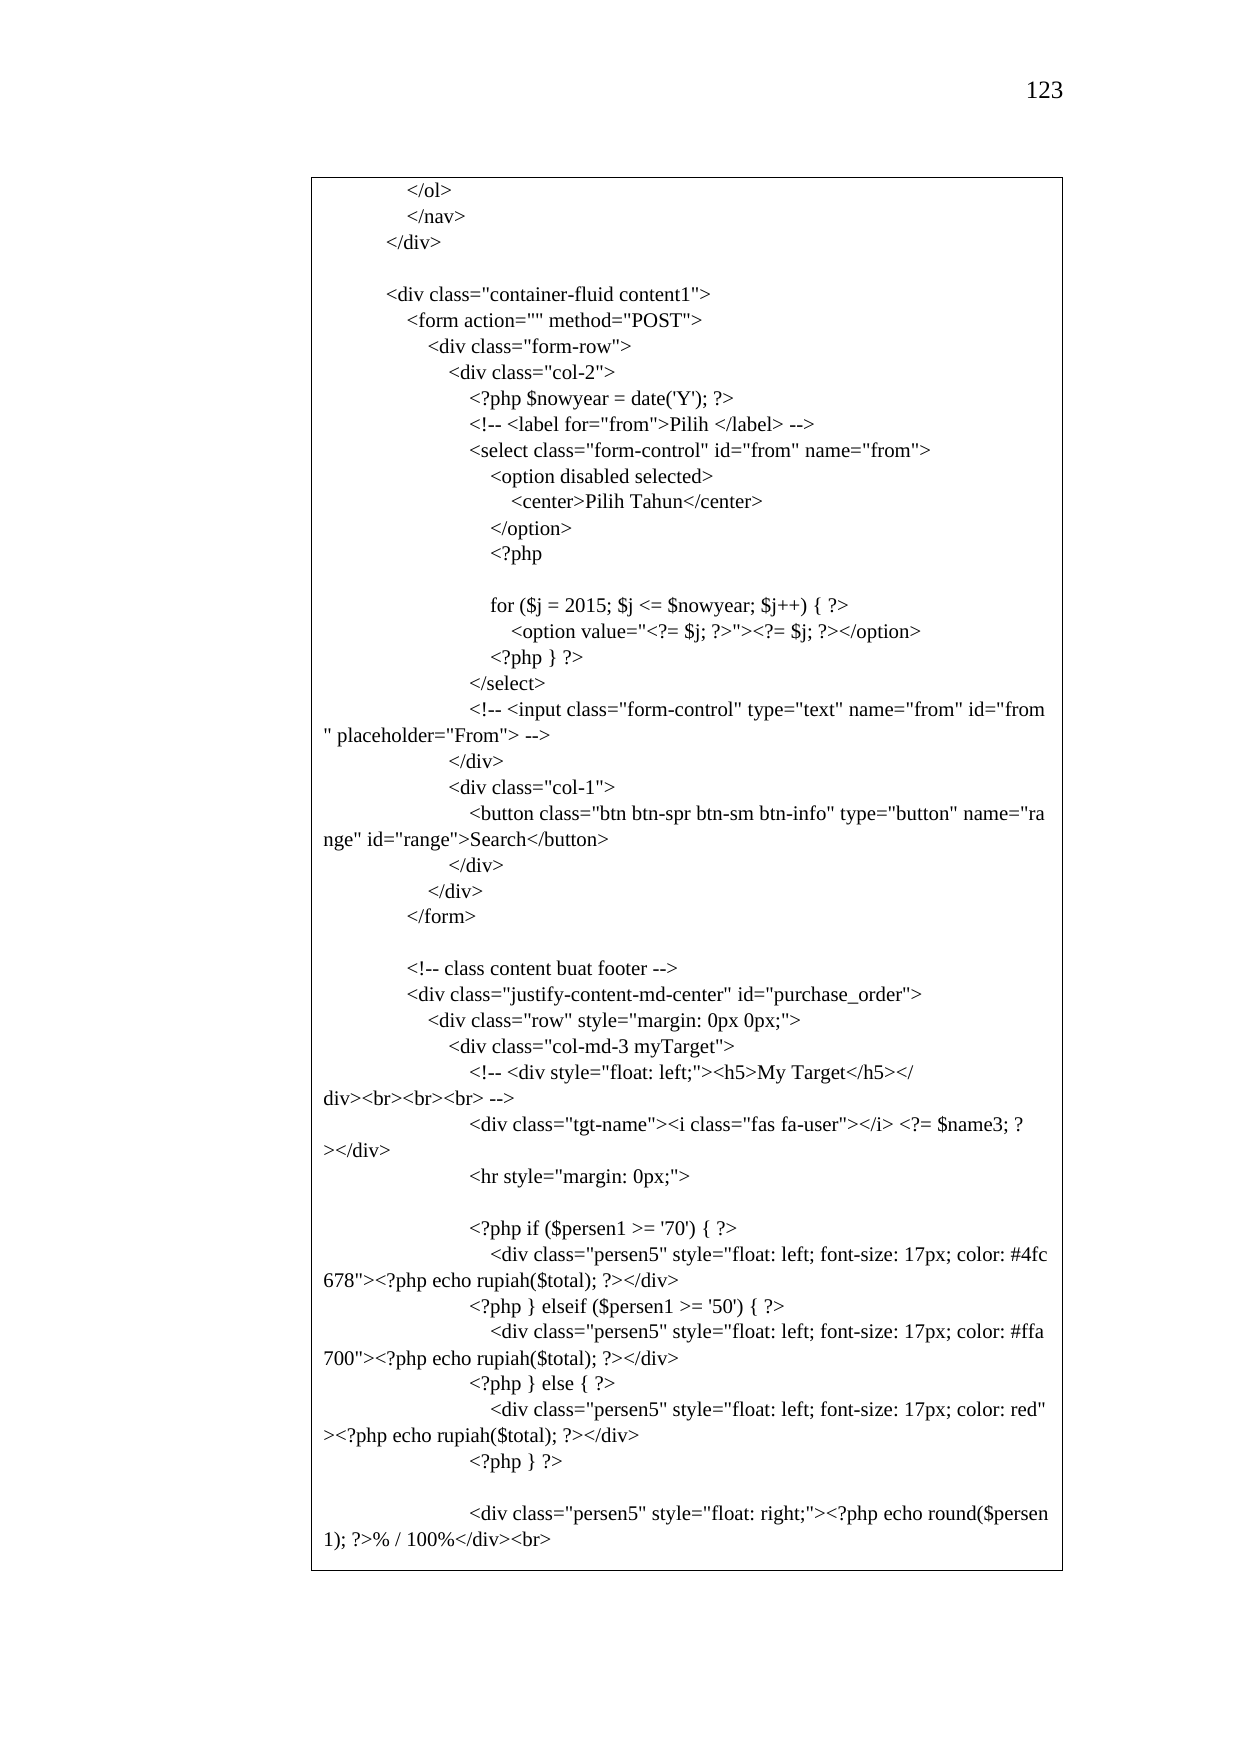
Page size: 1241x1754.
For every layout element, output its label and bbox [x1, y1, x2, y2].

table_header [312, 178, 1062, 1570]
